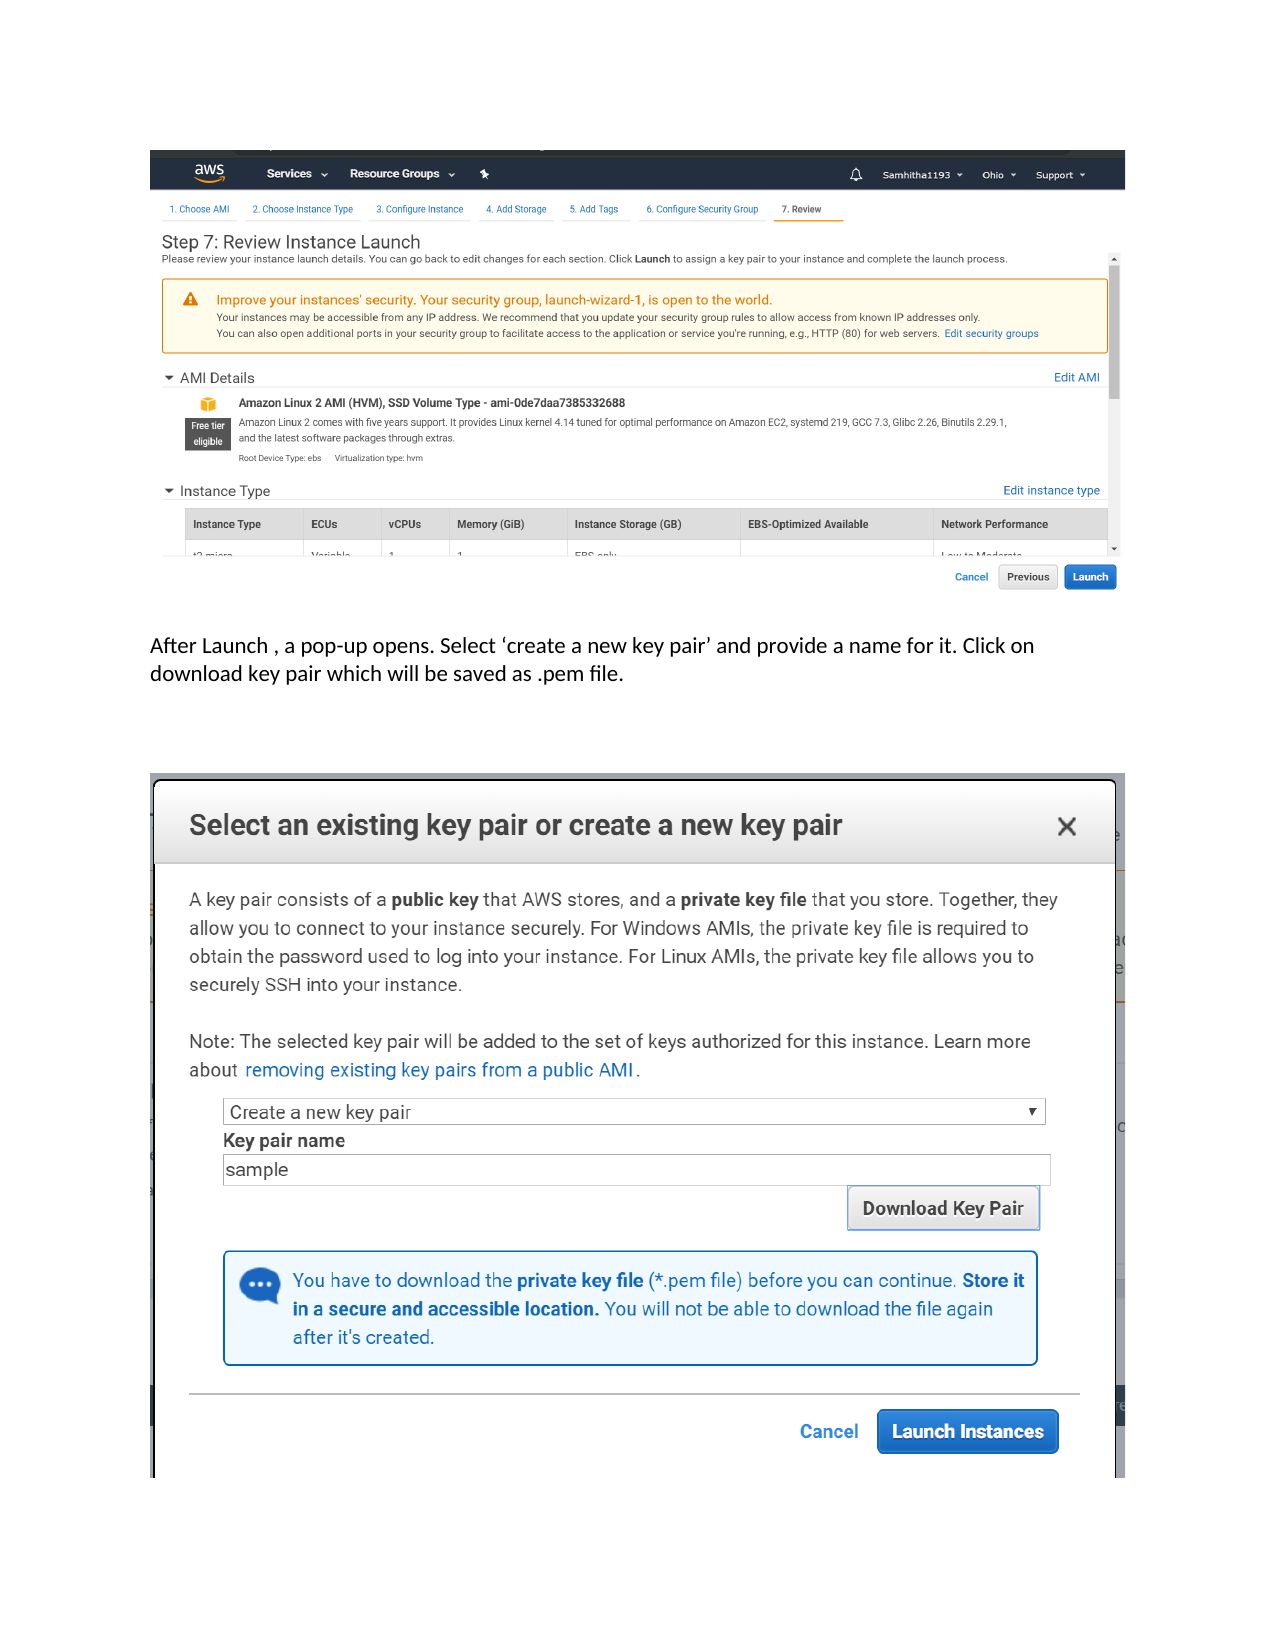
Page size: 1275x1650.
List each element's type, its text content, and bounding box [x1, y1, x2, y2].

text After Launch , a pop-up opens. Select ‘create a new key pair’ and provide a name for it. Click on download key pair which will be saved as .pem file. [150, 631, 1125, 687]
picture [150, 773, 1125, 1478]
picture [150, 150, 1125, 602]
